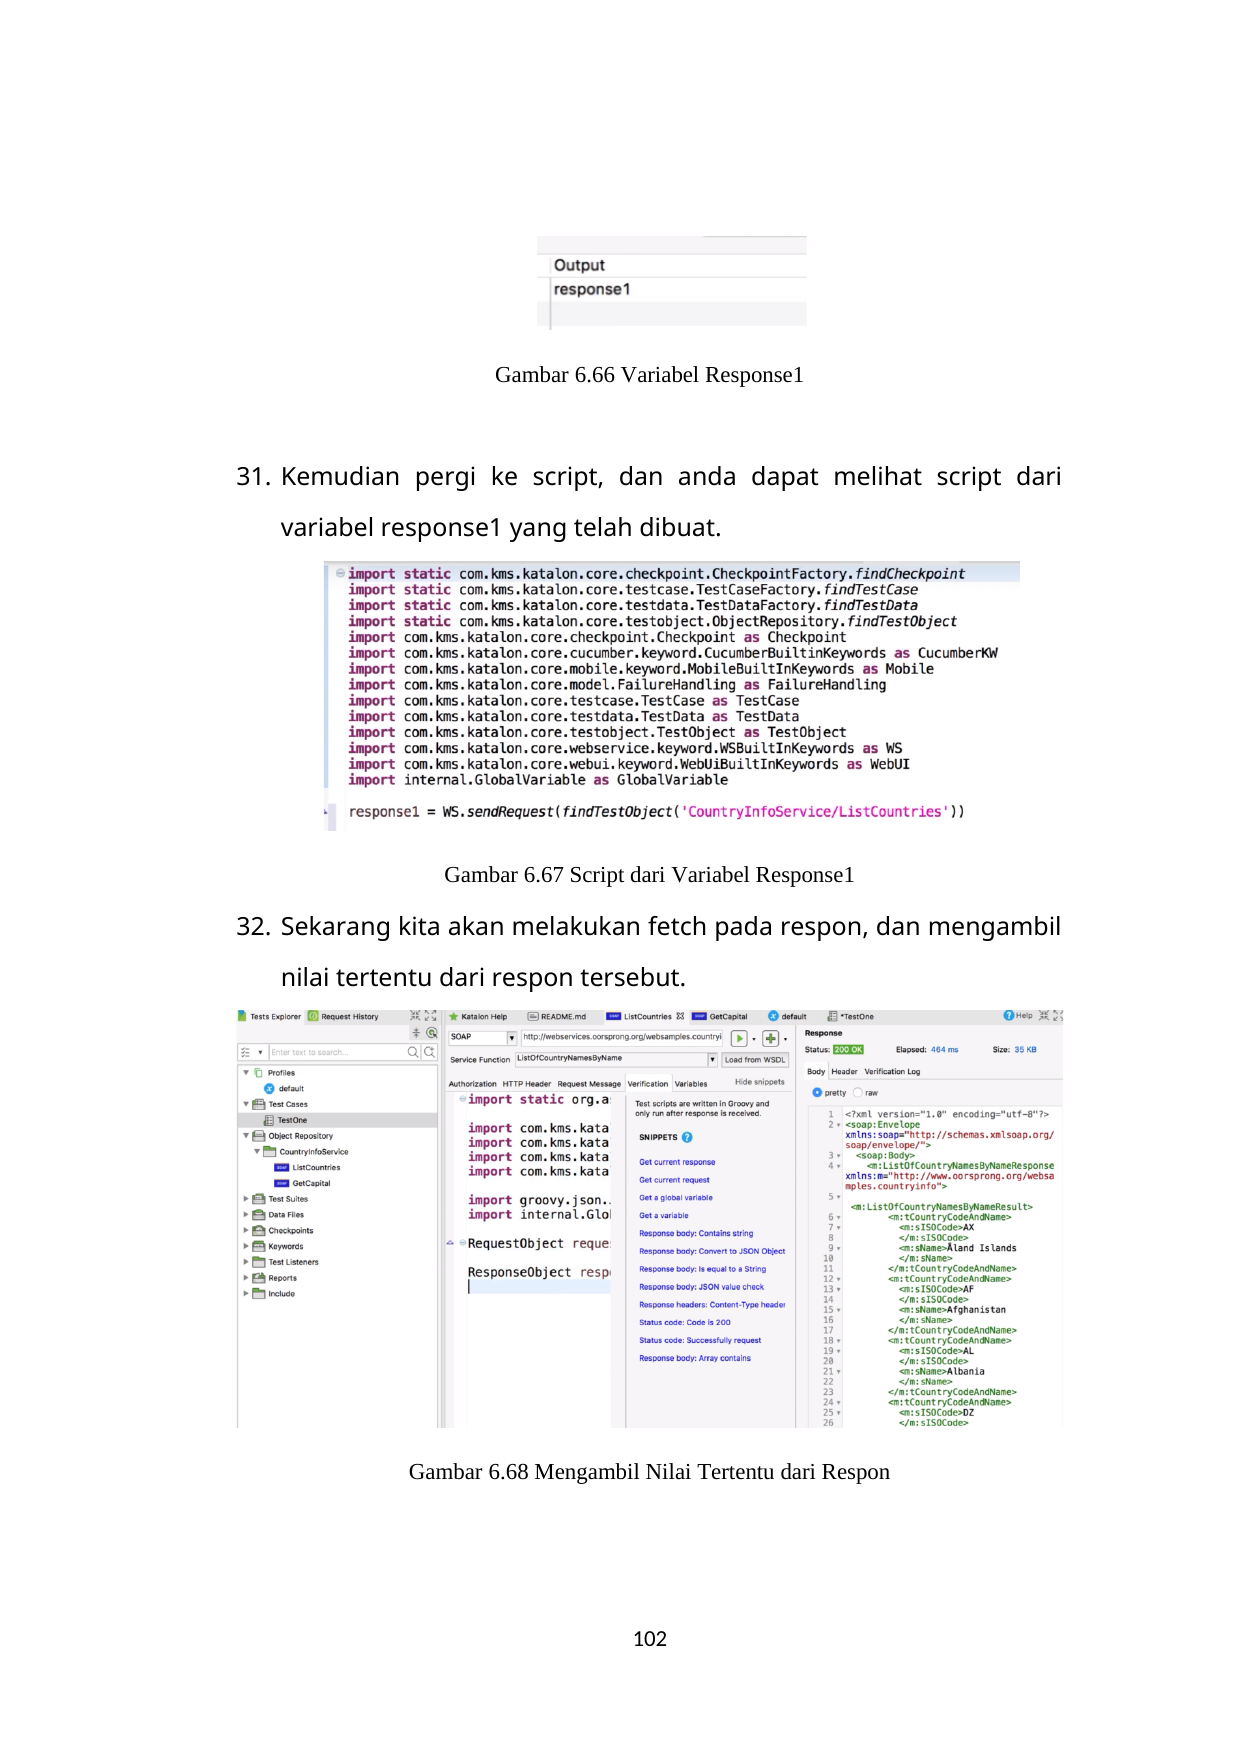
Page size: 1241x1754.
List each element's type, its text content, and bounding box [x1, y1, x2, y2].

text Gambar . Script dari Variabel Response1 [236, 862, 1063, 888]
picture [236, 1010, 1064, 1428]
picture [323, 561, 1020, 831]
list Sekarang kita akan melakukan fetch pada respon, dan mengambil nilai tertentu dari respon tersebut. [236, 909, 1063, 994]
text Gambar . Mengambil Nilai Tertentu dari Respon [236, 1458, 1063, 1485]
text Gambar . Variabel Response1 [236, 361, 1063, 387]
list Kemudian pergi ke script, dan anda dapat melihat script dari variabel response1 yang telah dibuat. [236, 459, 1063, 544]
picture [537, 236, 807, 330]
